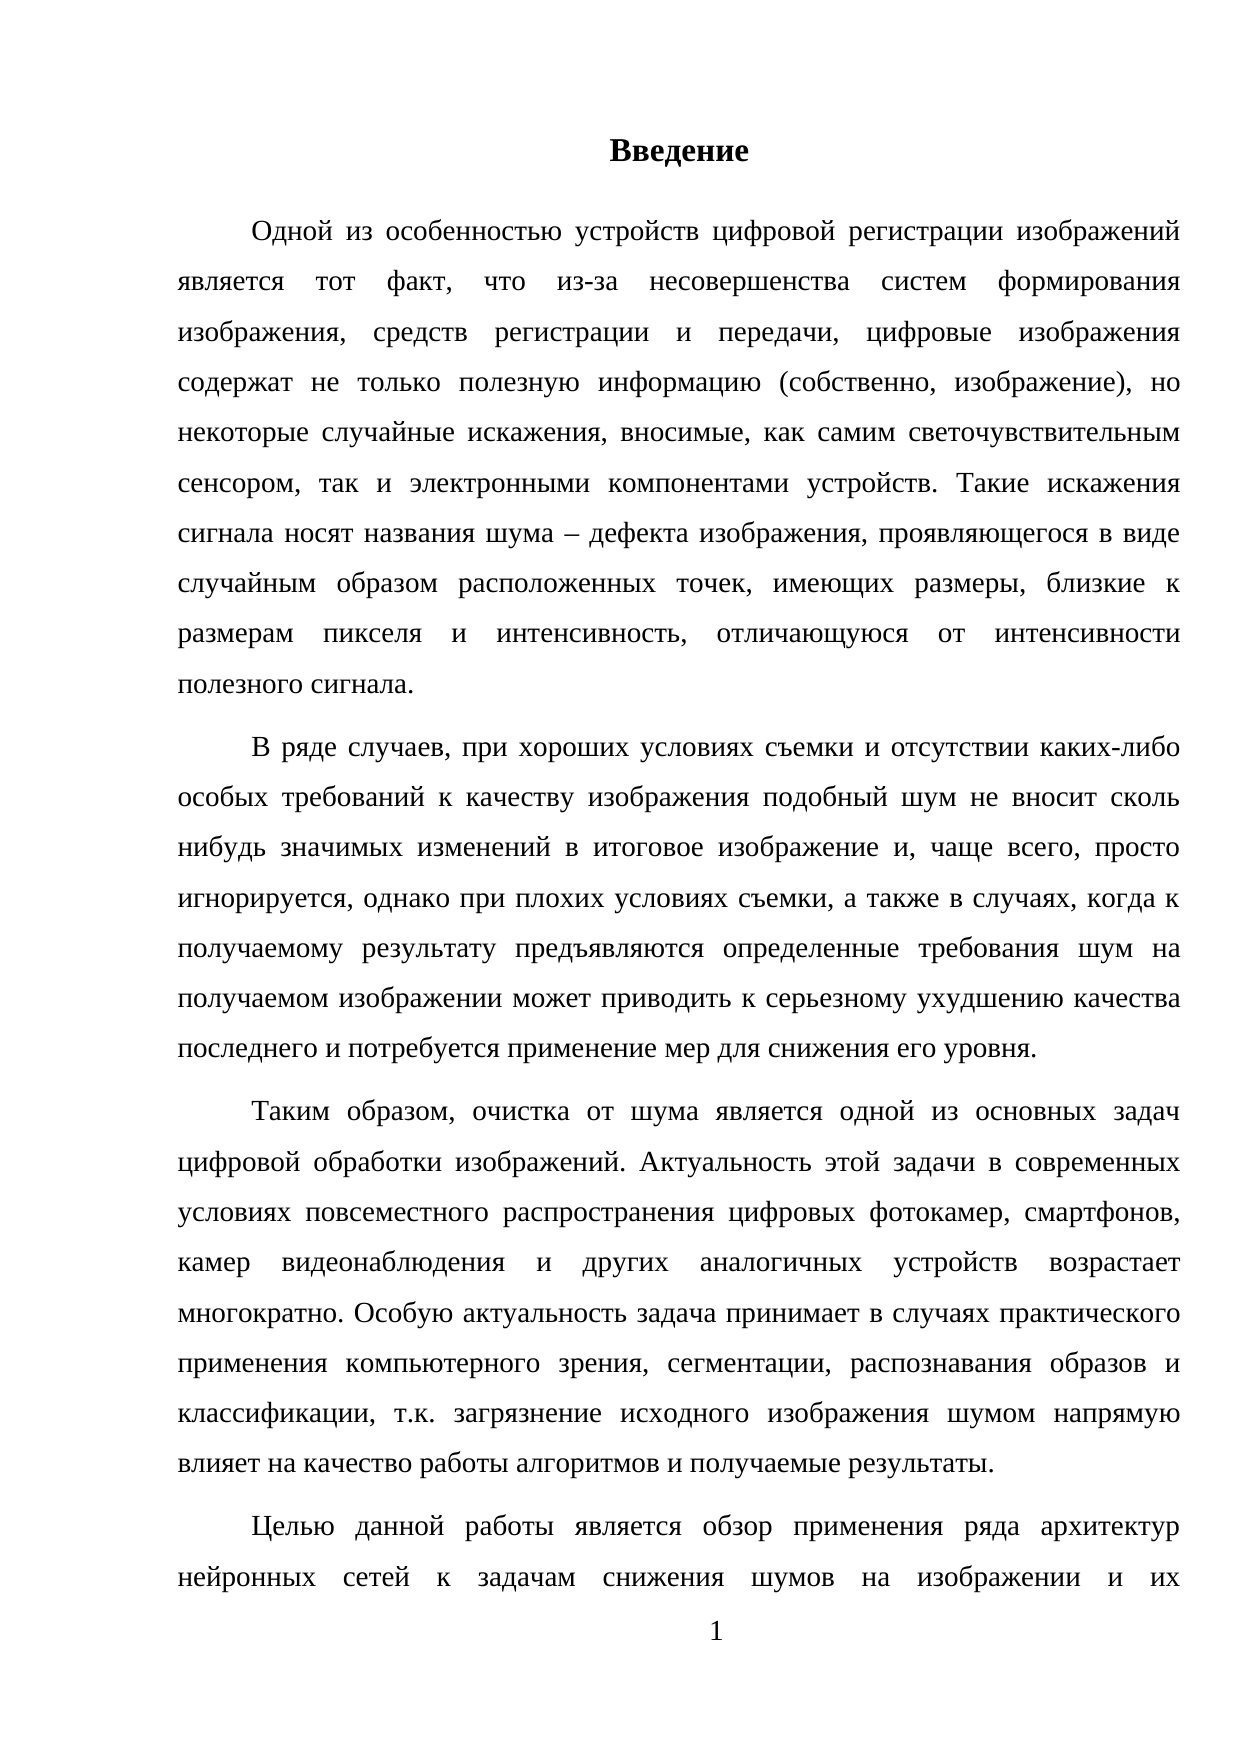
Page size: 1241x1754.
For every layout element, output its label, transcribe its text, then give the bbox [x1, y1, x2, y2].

text Таким образом, очистка от шума является одной из основных задач цифровой обработки изображений. Актуальность этой задачи в современных условиях повсеместного распространения цифровых фотокамер, смартфонов, камер видеонаблюдения и других аналогичных устройств возрастает многократно. Особую актуальность задача принимает в случаях практического применения компьютерного зрения, сегментации, распознавания образов и классификации, т.к. загрязнение исходного изображения шумом напрямую влияет на качество работы алгоритмов и получаемые результаты. [177, 1093, 1181, 1479]
subtitle Введение [177, 131, 1181, 169]
text Одной из особенностью устройств цифровой регистрации изображений является тот факт, что из-за несовершенства систем формирования изображения, средств регистрации и передачи, цифровые изображения содержат не только полезную информацию (собственно, изображение), но некоторые случайные искажения, вносимые, как самим светочувствительным сенсором, так и электронными компонентами устройств. Такие искажения сигнала носят названия шума – дефекта изображения, проявляющегося в виде случайным образом расположенных точек, имеющих размеры, близкие к размерам пикселя и интенсивность, отличающуюся от интенсивности полезного сигнала. [177, 213, 1181, 699]
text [177, 1508, 1181, 1592]
text В ряде случаев, при хороших условиях съемки и отсутствии каких-либо особых требований к качеству изображения подобный шум не вносит сколь нибудь значимых изменений в итоговое изображение и, чаще всего, просто игнорируется, однако при плохих условиях съемки, а также в случаях, когда к получаемому результату предъявляются определенные требования шум на получаемом изображении может приводить к серьезному ухудшению качества последнего и потребуется применение мер для снижения его уровня. [177, 729, 1181, 1064]
